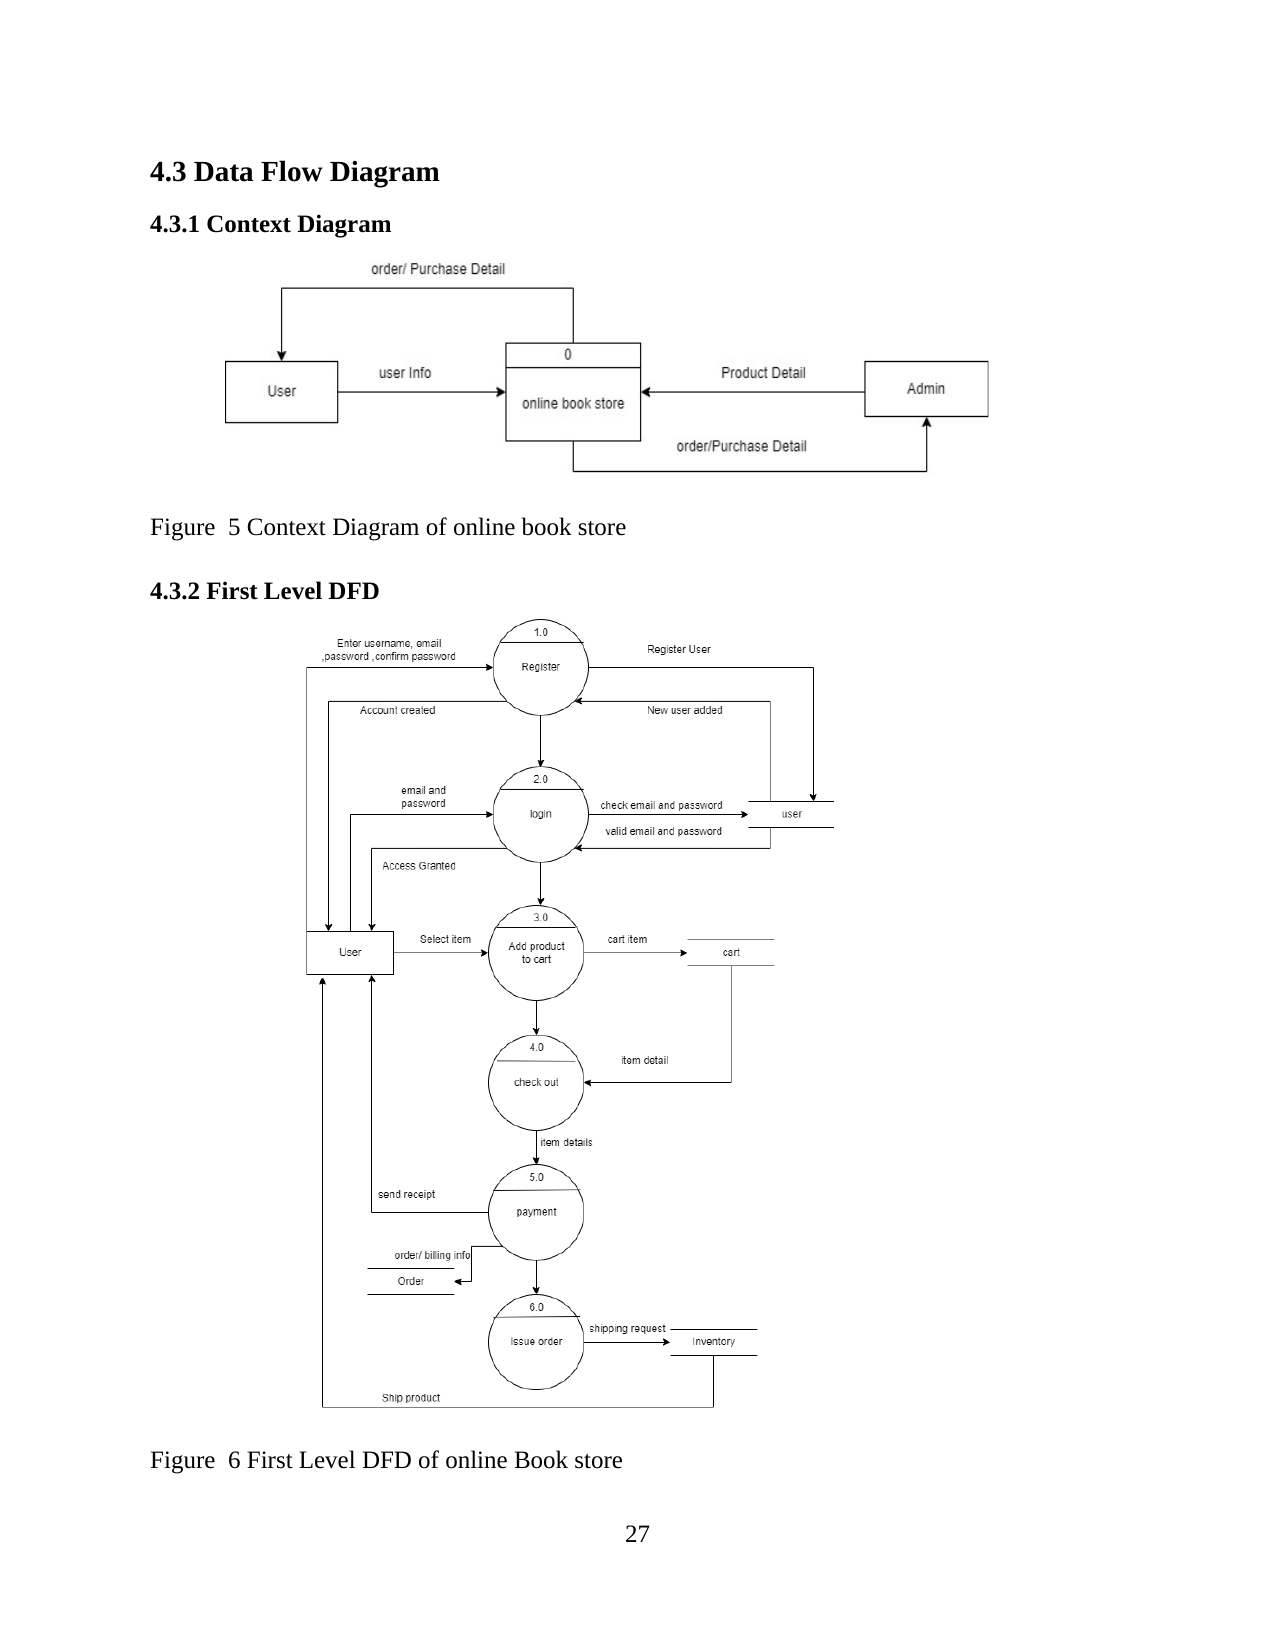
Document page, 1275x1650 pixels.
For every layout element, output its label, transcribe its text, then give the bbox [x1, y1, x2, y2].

subtitle 4.3 Data Flow Diagram [150, 154, 1125, 188]
text Figure 5 Context Diagram of online book store [150, 512, 1125, 541]
picture [225, 251, 989, 482]
text Figure 6 First Level DFD of online Book store [150, 1445, 1125, 1473]
picture [300, 619, 834, 1414]
subtitle 4.3.2 First Level DFD [150, 576, 1125, 605]
subtitle 4.3.1 Context Diagram [150, 209, 1125, 237]
